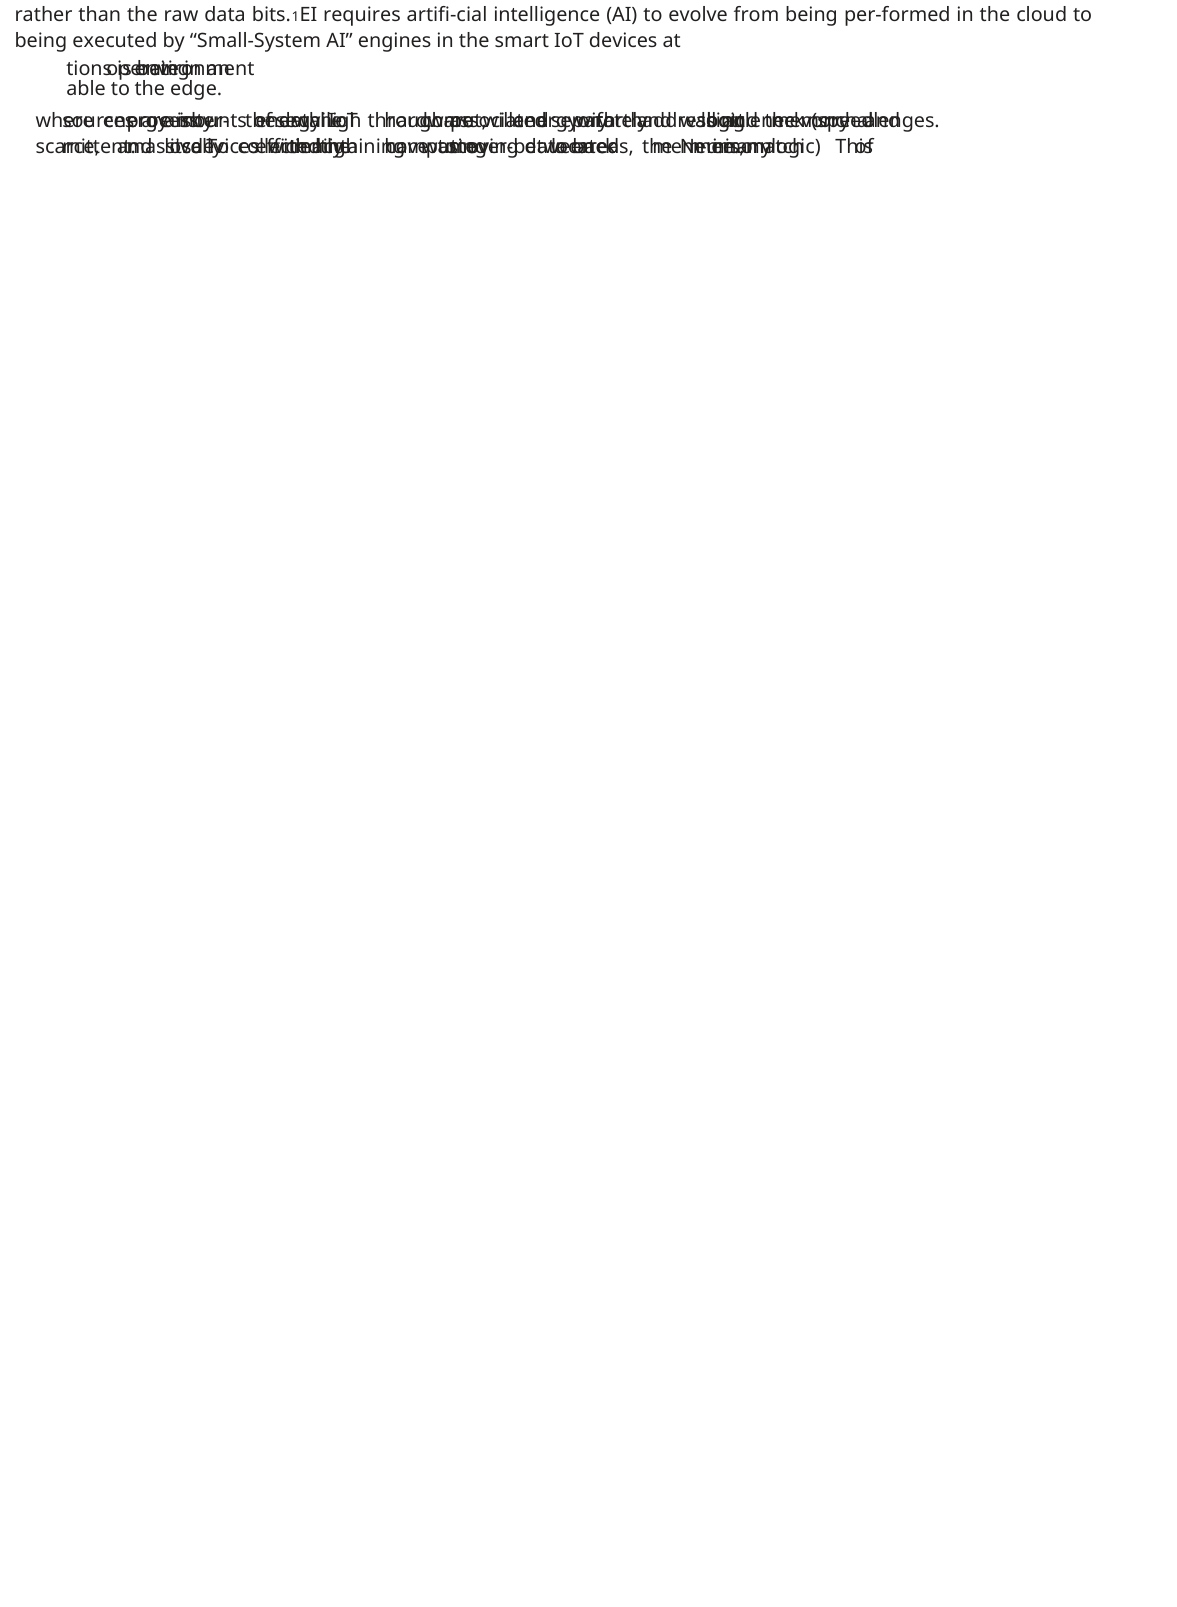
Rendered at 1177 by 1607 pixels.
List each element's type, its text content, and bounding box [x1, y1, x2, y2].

text rather than the raw data bits.1EI requires artifi-cial intelligence (AI) to evolve from being per-formed in the cloud to being executed by “Small-System AI” engines in the smart IoT devices at [14, 0, 1094, 52]
